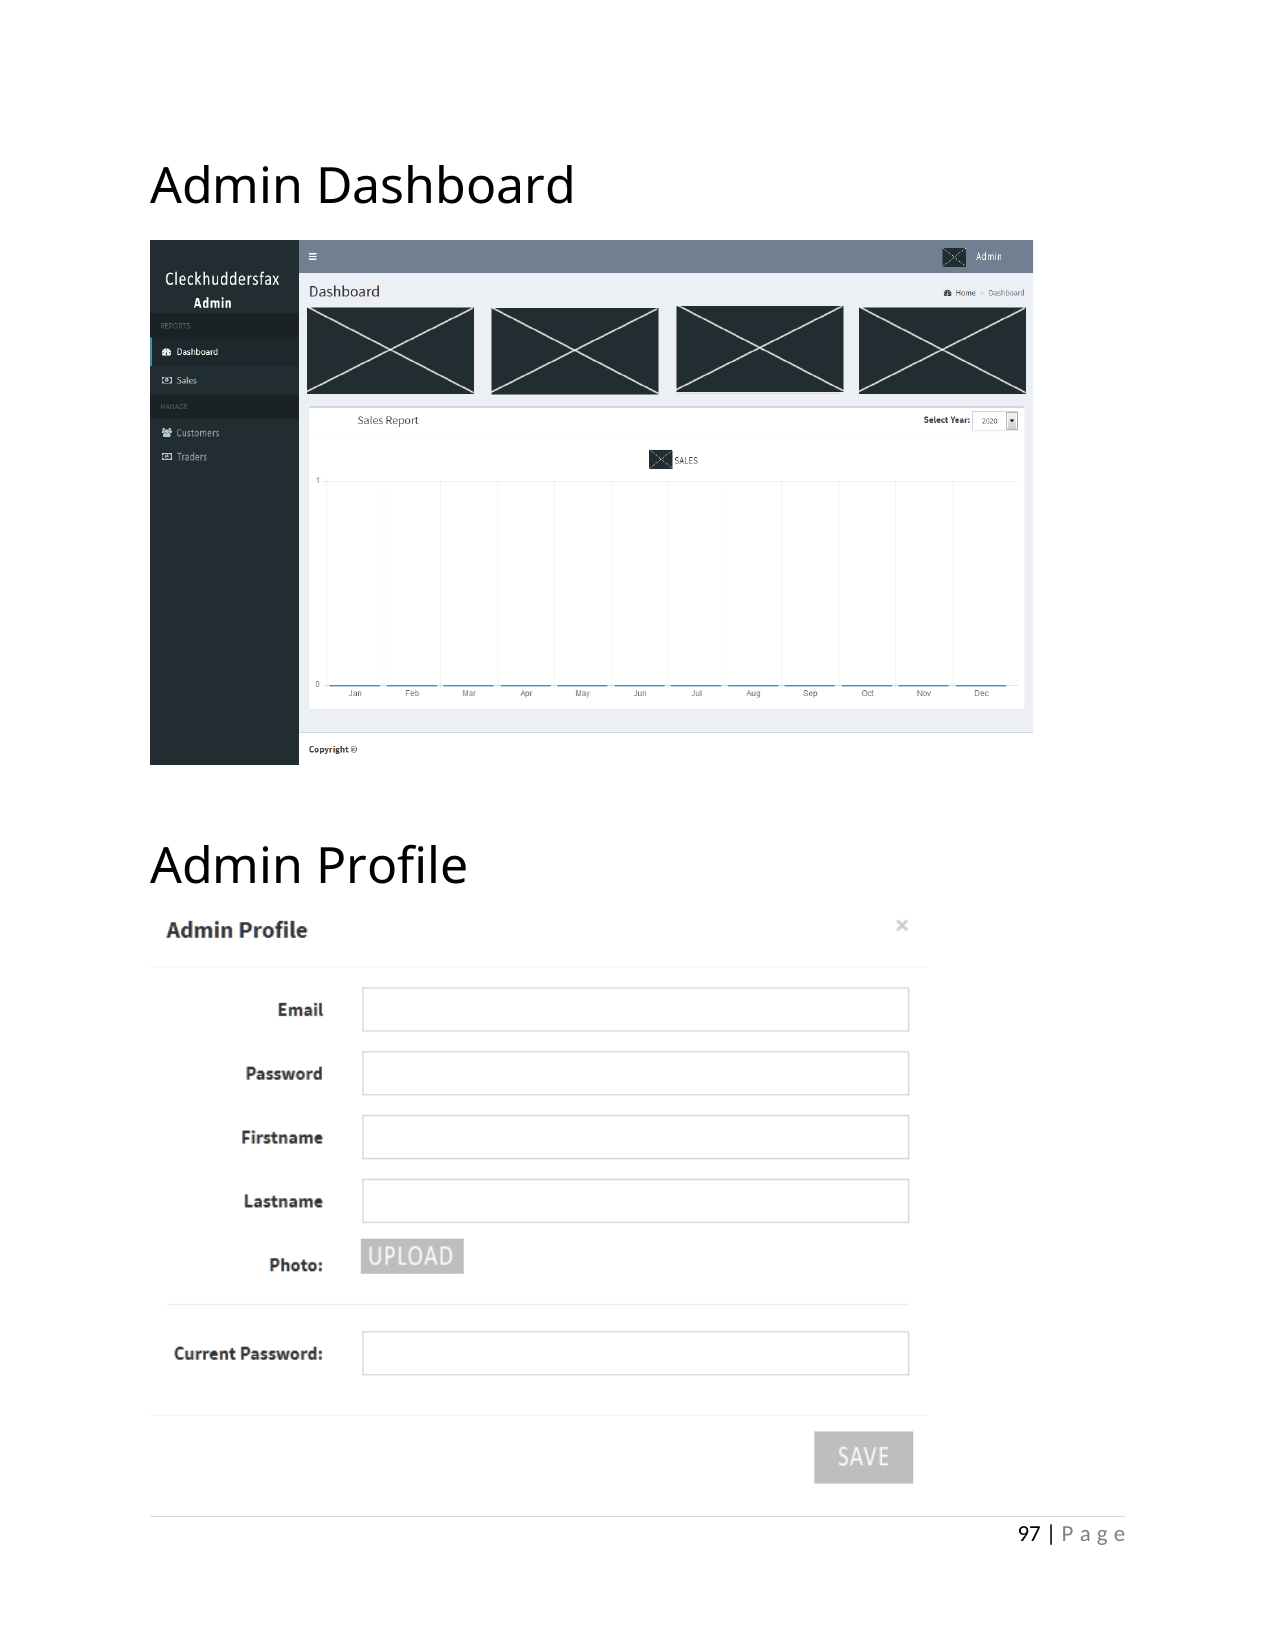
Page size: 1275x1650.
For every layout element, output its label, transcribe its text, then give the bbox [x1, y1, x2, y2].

text Admin Dashboard [150, 150, 1125, 218]
text Admin Profile [150, 830, 1125, 898]
picture [150, 240, 1034, 765]
picture [150, 895, 929, 1498]
